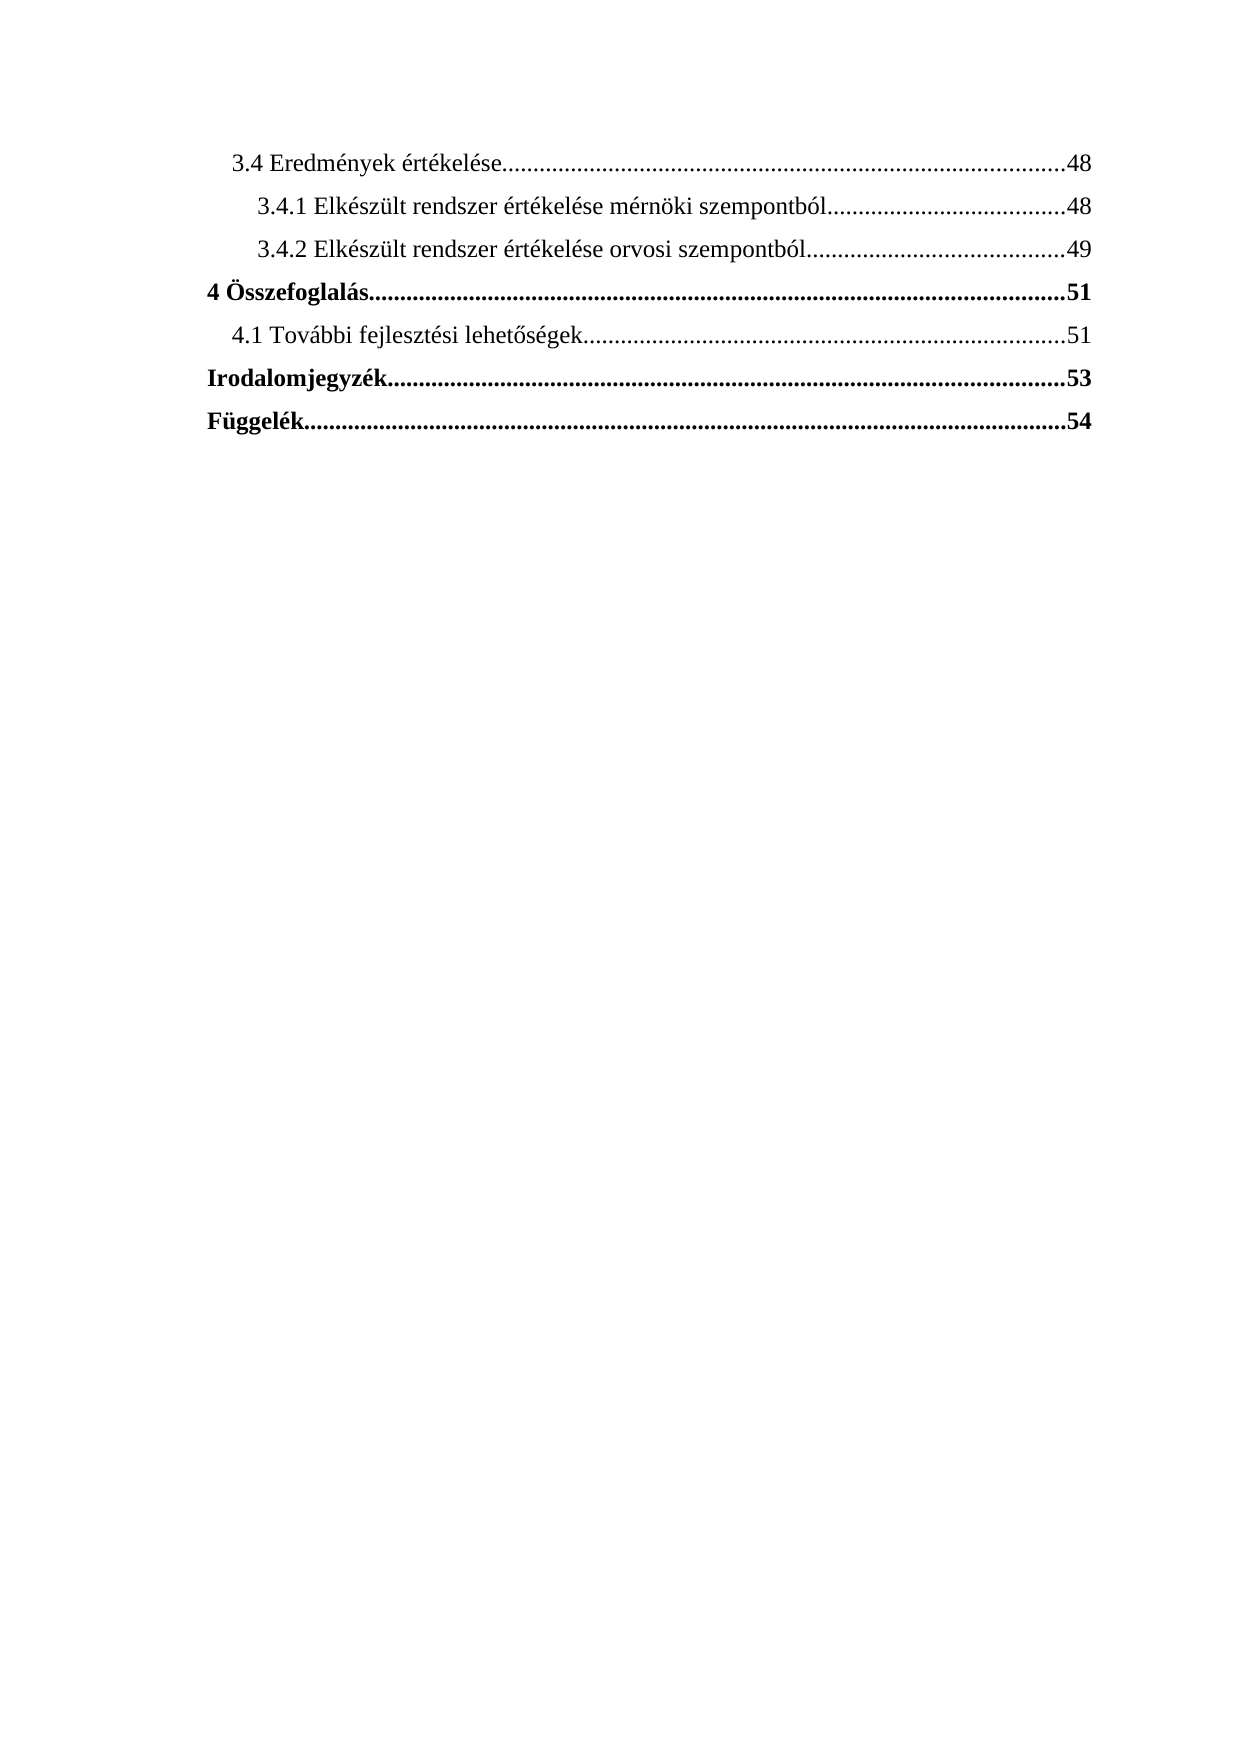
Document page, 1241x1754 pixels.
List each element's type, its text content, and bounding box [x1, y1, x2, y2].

text 3.4 Eredmények értékelése 48 [232, 148, 1092, 176]
text 3.4.1 Elkészült rendszer értékelése mérnöki szempontból 48 [257, 191, 1092, 219]
text Függelék 54 [207, 406, 1092, 435]
text 4.1 További fejlesztési lehetőségek 51 [232, 320, 1092, 349]
text 3.4.2 Elkészült rendszer értékelése orvosi szempontból 49 [257, 234, 1092, 263]
text Irodalomjegyzék 53 [207, 363, 1092, 392]
text 4 Összefoglalás 51 [207, 277, 1092, 306]
